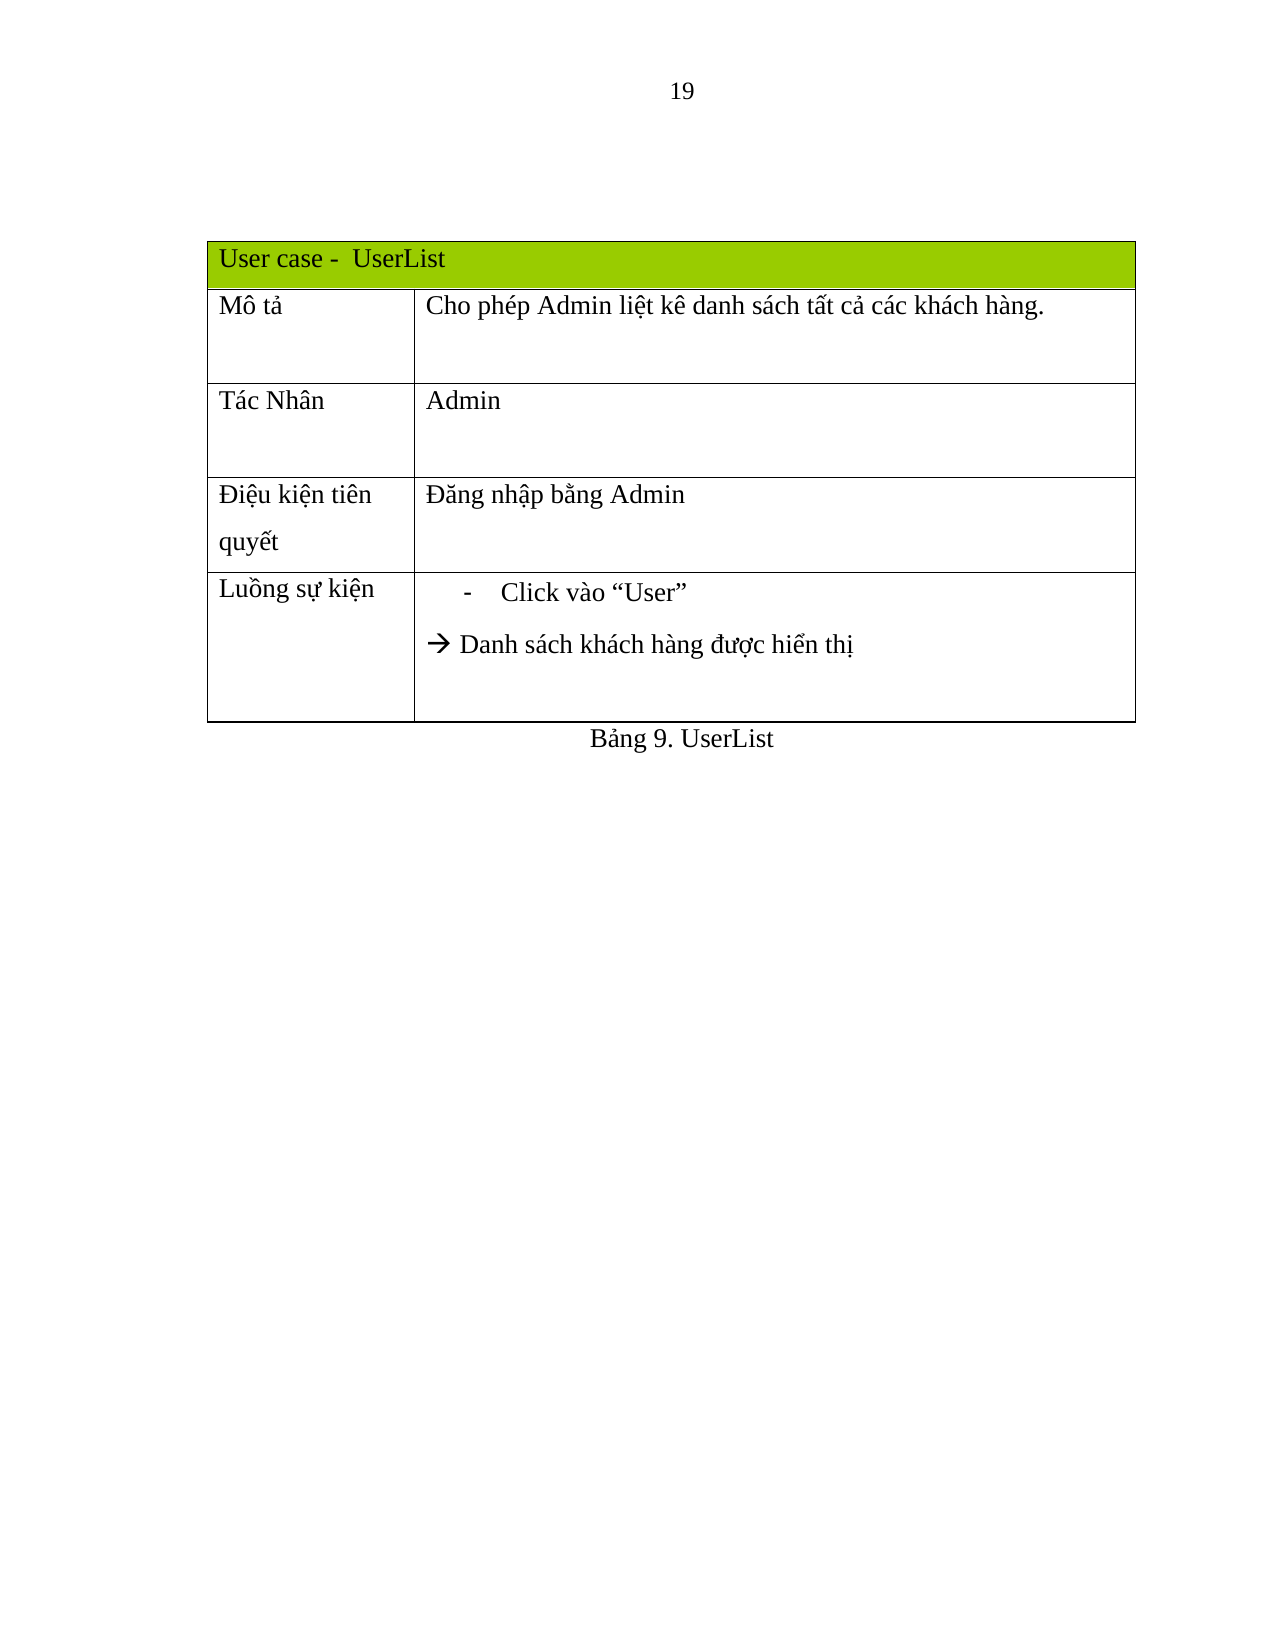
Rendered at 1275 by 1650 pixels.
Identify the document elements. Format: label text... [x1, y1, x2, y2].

table_cell Đăng nhập bằng Admin [415, 478, 1135, 572]
table_cell Mô tả [208, 290, 414, 383]
table_cell Click vào “User” Danh sách khách hàng được hiển thị [415, 573, 1135, 721]
table_cell Luồng sự kiện [208, 573, 414, 721]
table_cell Cho phép Admin liệt kê danh sách tất cả các khách hàng. [415, 290, 1135, 383]
table_cell Điệu kiện tiên quyết [208, 478, 414, 572]
table_cell Admin [415, 384, 1135, 477]
table_header User case - UserList [208, 242, 1135, 288]
table_cell Tác Nhân [208, 384, 414, 477]
text Bảng 9. UserList [207, 722, 1157, 754]
